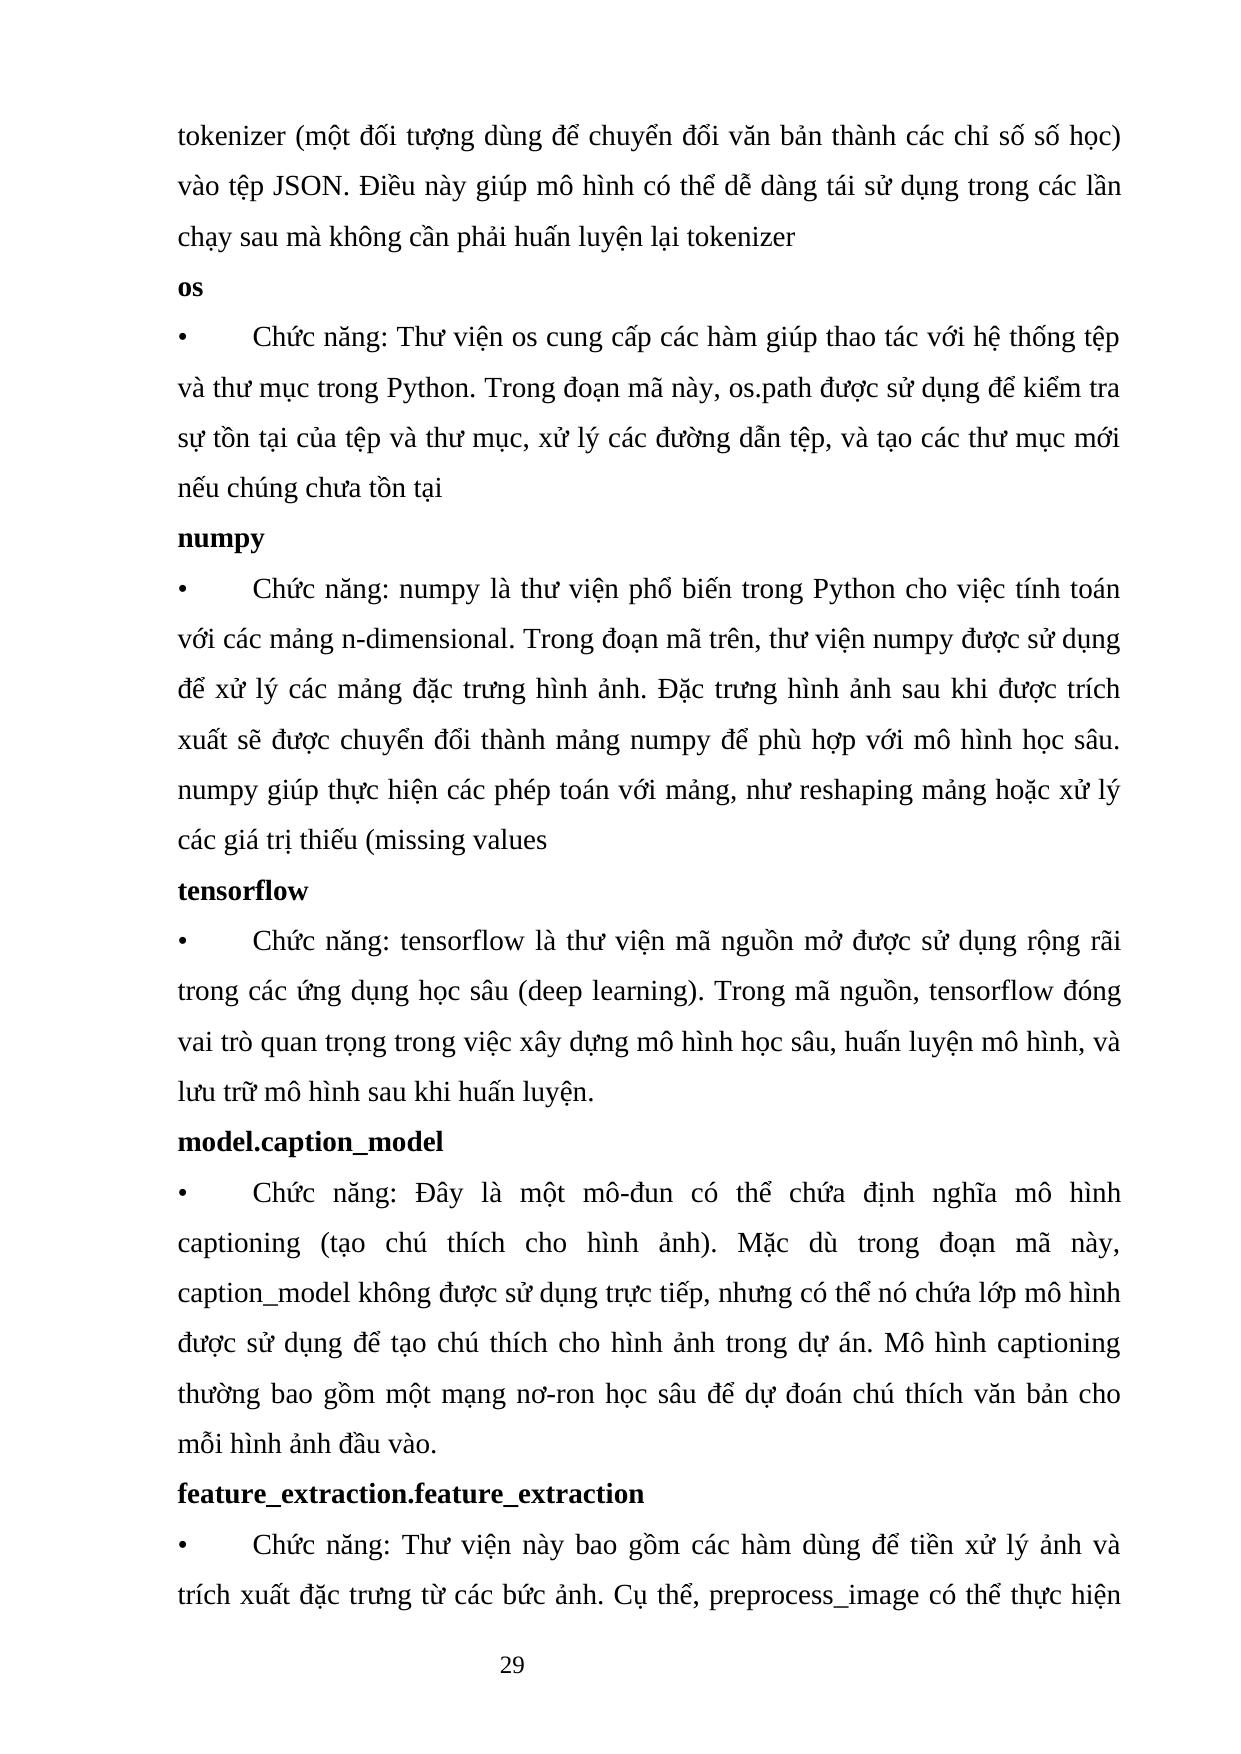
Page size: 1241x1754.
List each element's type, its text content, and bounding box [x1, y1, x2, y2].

text numpy [177, 521, 1122, 554]
text tensorflow [177, 873, 1122, 906]
text • Chức năng: Đây là một mô-đun có thể chứa định nghĩa mô hình captioning (tạo chú thích cho hình ảnh). Mặc dù trong đoạn mã này, caption_model không được sử dụng trực tiếp, nhưng có thể nó chứa lớp mô hình được sử dụng để tạo chú thích cho hình ảnh trong dự án. Mô hình captioning thường bao gồm một mạng nơ-ron học sâu để dự đoán chú thích văn bản cho mỗi hình ảnh đầu vào. [177, 1175, 1122, 1460]
text • Chức năng: tensorflow là thư viện mã nguồn mở được sử dụng rộng rãi trong các ứng dụng học sâu (deep learning). Trong mã nguồn, tensorflow đóng vai trò quan trọng trong việc xây dựng mô hình học sâu, huấn luyện mô hình, và lưu trữ mô hình sau khi huấn luyện. [177, 923, 1122, 1108]
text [177, 1527, 1122, 1611]
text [177, 118, 1122, 252]
text • Chức năng: Thư viện os cung cấp các hàm giúp thao tác với hệ thống tệp và thư mục trong Python. Trong đoạn mã này, os.path được sử dụng để kiểm tra sự tồn tại của tệp và thư mục, xử lý các đường dẫn tệp, và tạo các thư mục mới nếu chúng chưa tồn tại [177, 319, 1122, 504]
text os [177, 269, 1122, 303]
text feature_extraction.feature_extraction [177, 1477, 1122, 1510]
text • Chức năng: numpy là thư viện phổ biến trong Python cho việc tính toán với các mảng n-dimensional. Trong đoạn mã trên, thư viện numpy được sử dụng để xử lý các mảng đặc trưng hình ảnh. Đặc trưng hình ảnh sau khi được trích xuất sẽ được chuyển đổi thành mảng numpy để phù hợp với mô hình học sâu. numpy giúp thực hiện các phép toán với mảng, như reshaping mảng hoặc xử lý các giá trị thiếu (missing values [177, 571, 1122, 856]
text model.caption_model [177, 1124, 1122, 1158]
